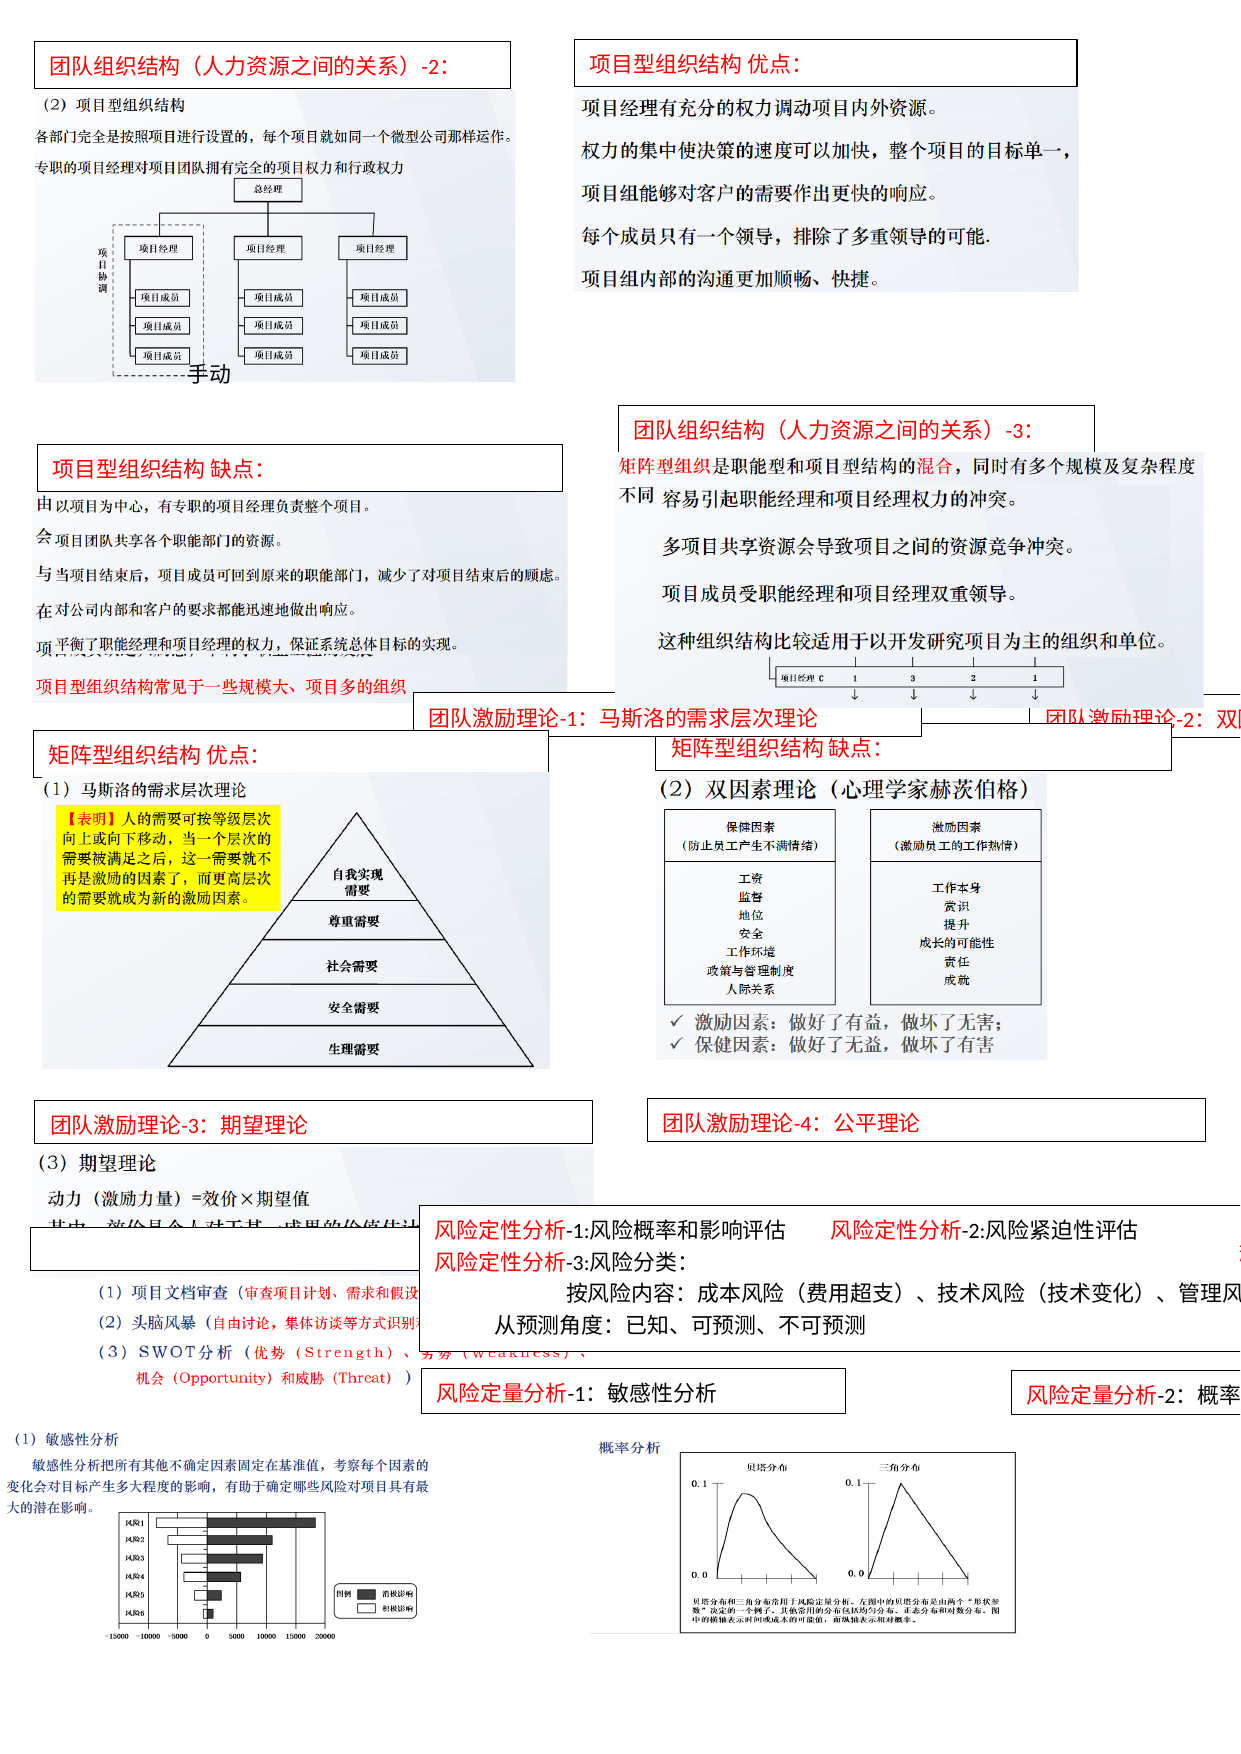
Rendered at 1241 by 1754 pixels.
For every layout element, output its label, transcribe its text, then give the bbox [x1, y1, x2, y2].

picture [31, 1147, 595, 1227]
picture [41, 772, 550, 1069]
picture [35, 90, 516, 382]
picture [590, 1437, 1018, 1634]
picture [615, 452, 1204, 708]
text 手动 [187, 357, 1053, 389]
picture [31, 492, 568, 703]
picture [31, 1271, 588, 1391]
picture [0, 1430, 437, 1644]
picture [573, 87, 1079, 292]
picture [656, 772, 1048, 1060]
